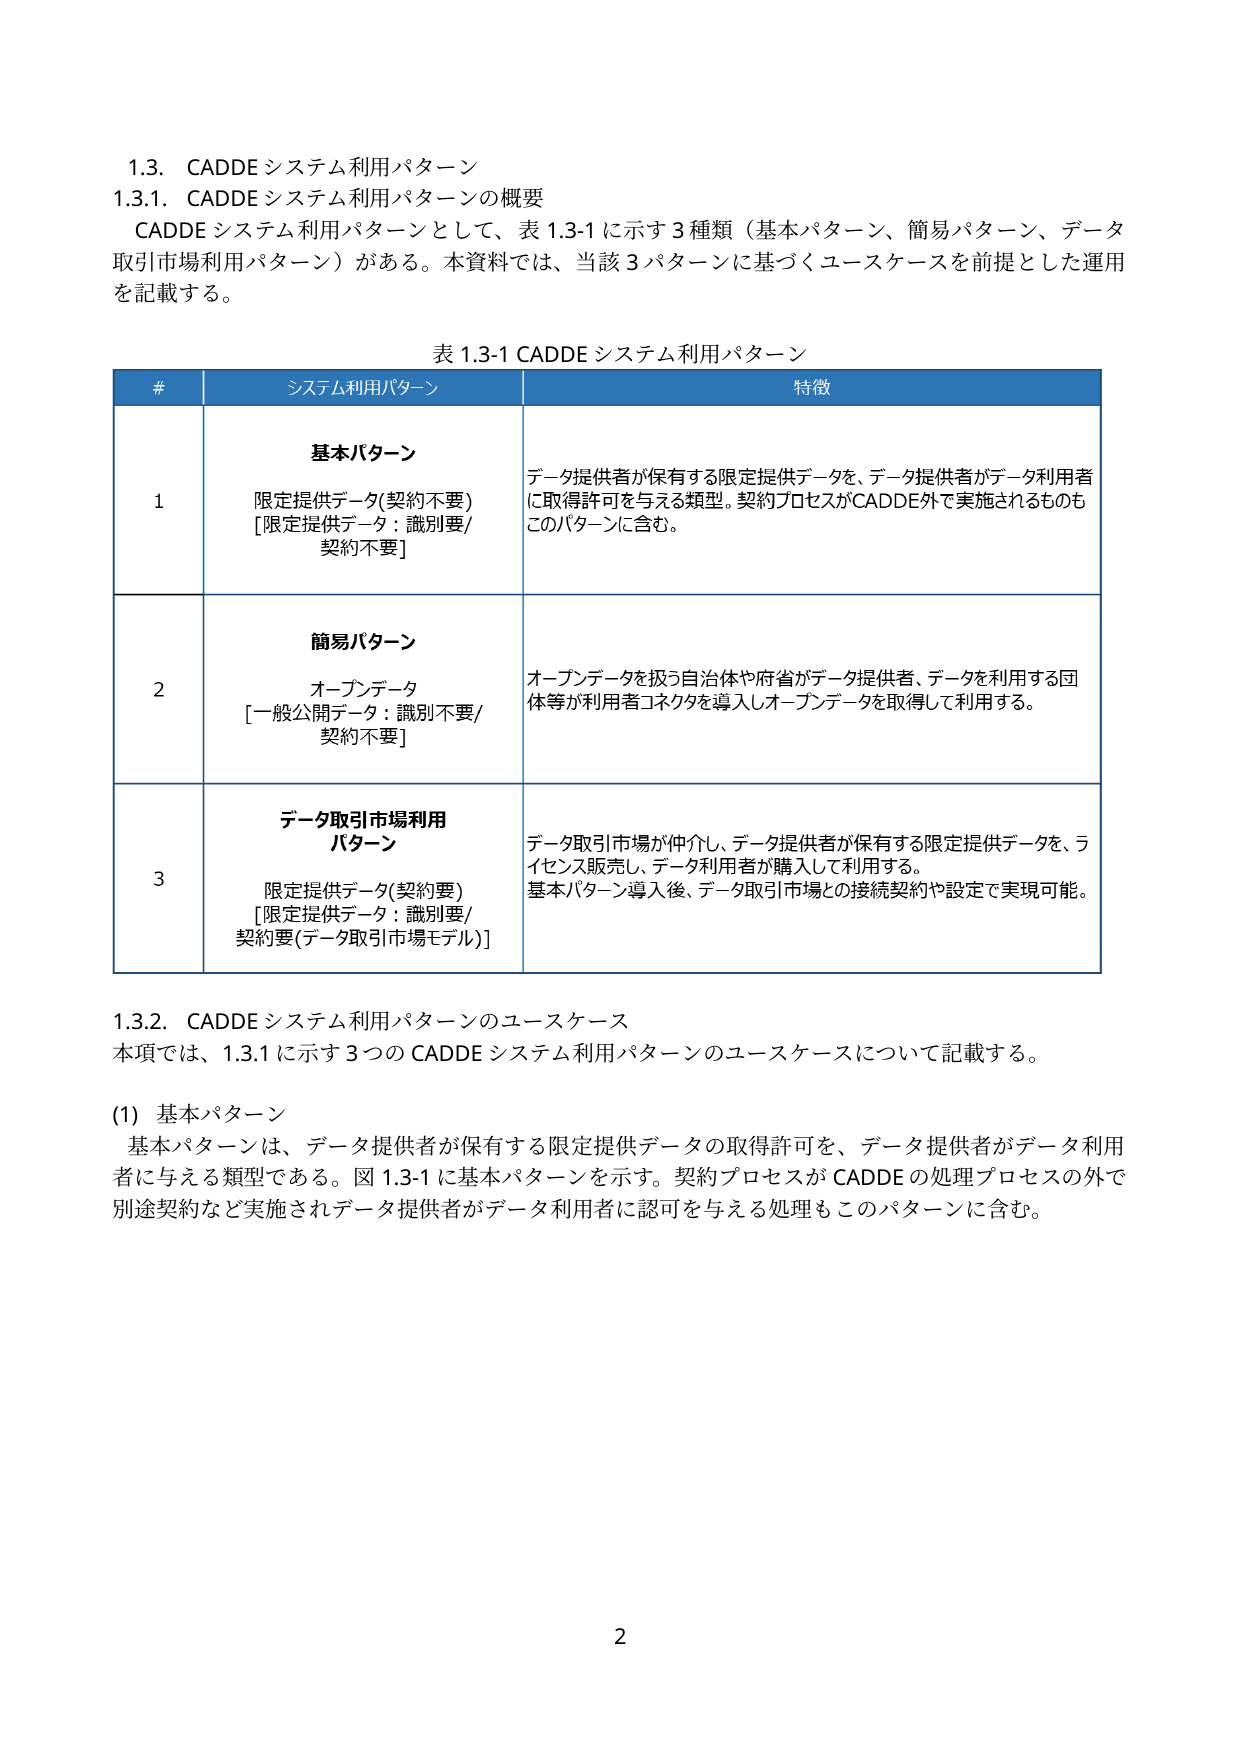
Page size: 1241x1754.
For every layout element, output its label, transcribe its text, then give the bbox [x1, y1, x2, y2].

subtitle CADDEシステム利用パターンの概要 [112, 182, 1128, 213]
text CADDEシステム利用パターンとして、表 1.3-1に示す3種類（基本パターン、簡易パターン、データ取引市場利用パターン）がある。本資料では、当該3パターンに基づくユースケースを前提とした運用を記載する。 [112, 213, 1128, 308]
subtitle CADDEシステム利用パターン [127, 150, 1128, 182]
text 表 1.3-1 CADDEシステム利用パターン [112, 337, 1128, 369]
subtitle 基本パターン [112, 1097, 1128, 1129]
text 本項では、1.3.1に示す3つのCADDEシステム利用パターンのユースケースについて記載する。 [112, 1036, 1128, 1067]
picture [112, 369, 1103, 975]
text 基本パターンは、データ提供者が保有する限定提供データの取得許可を、データ提供者がデータ利用者に与える類型である。図 1.3-1に基本パターンを示す。契約プロセスがCADDEの処理プロセスの外で別途契約など実施されデータ提供者がデータ利用者に認可を与える処理もこのパターンに含む。 [112, 1129, 1128, 1223]
subtitle CADDEシステム利用パターンのユースケース [112, 1004, 1128, 1036]
